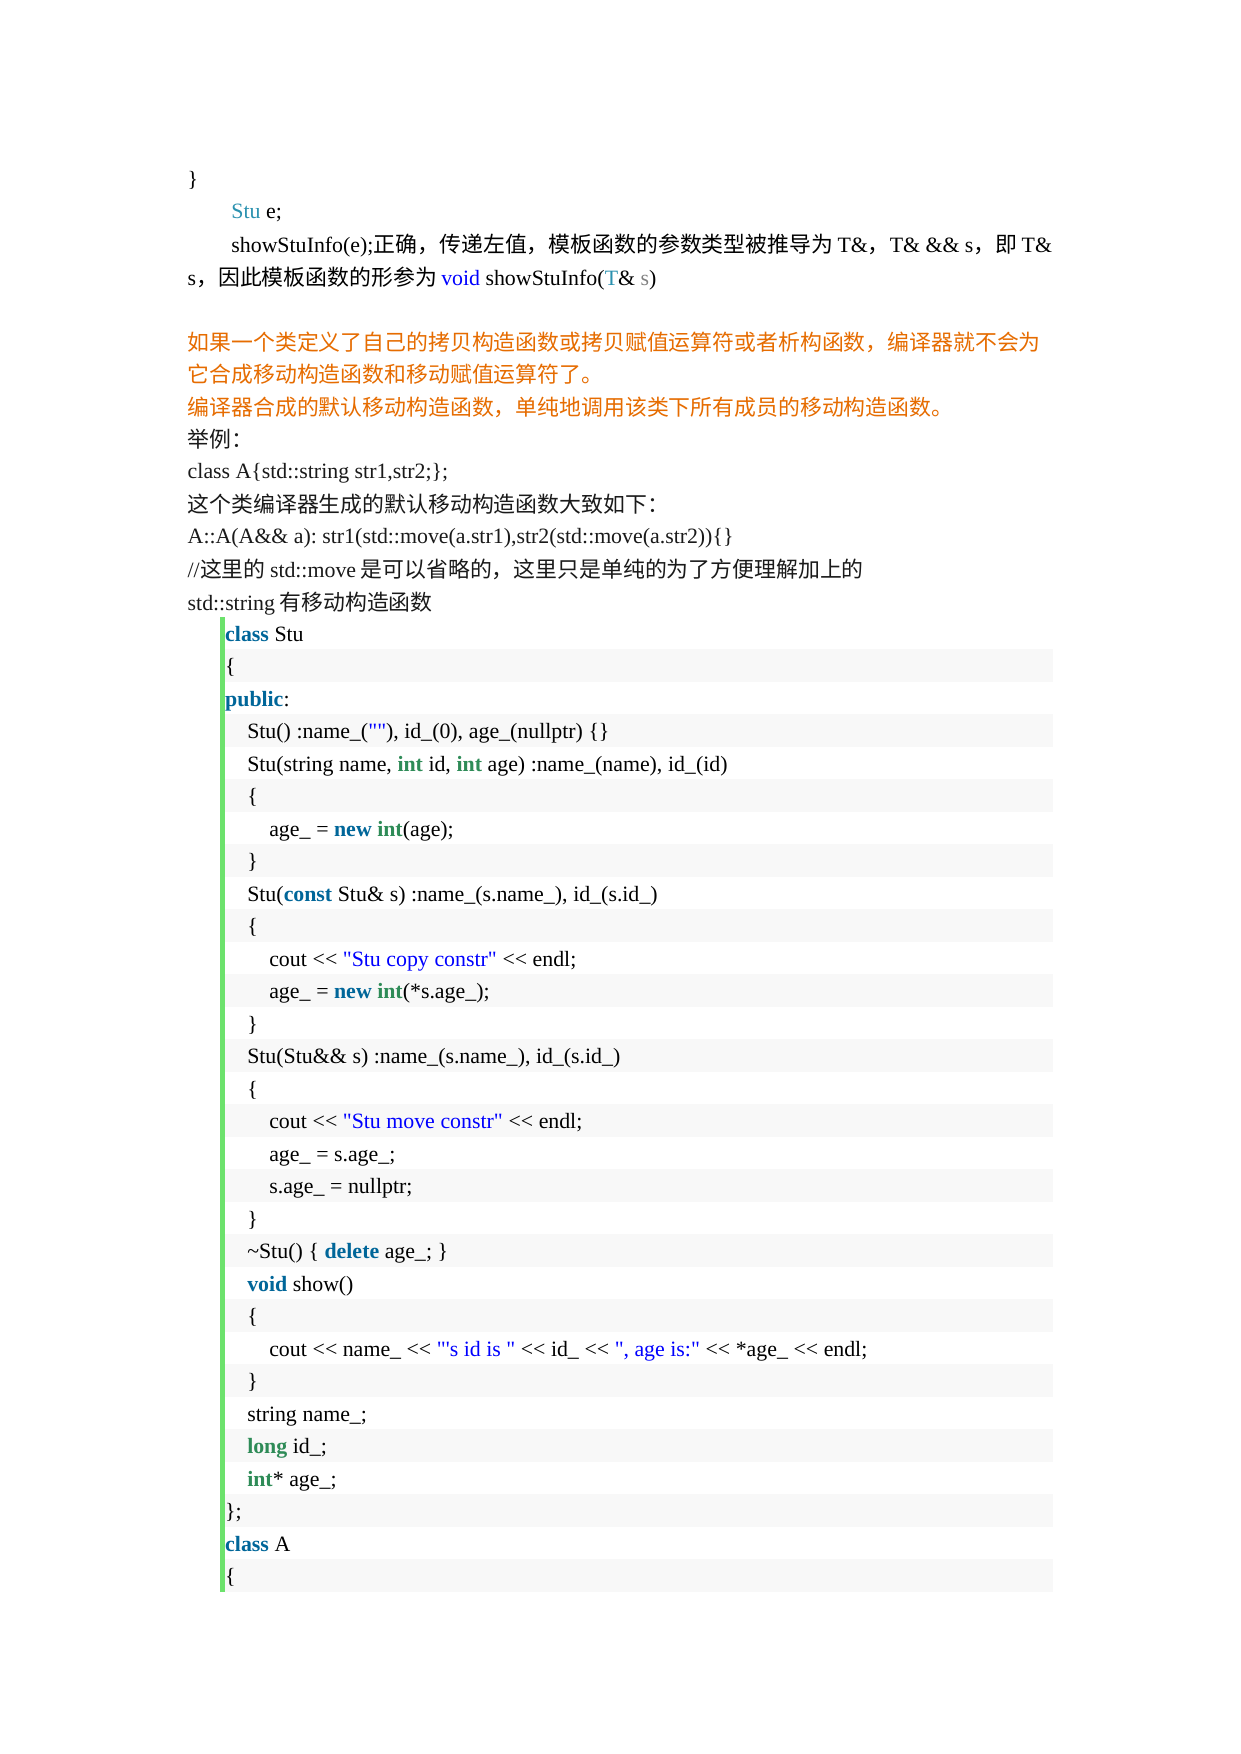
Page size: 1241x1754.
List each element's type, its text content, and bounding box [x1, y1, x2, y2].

text { [225, 909, 1053, 942]
text 编译器合成的默认移动构造函数，单纯地调用该类下所有成员的移动构造函数。 [187, 389, 1053, 422]
text Stu(Stu&& s) :name_(s.name_), id_(s.id_) [225, 1039, 1053, 1072]
text showStuInfo(e);正确，传递左值，模板函数的参数类型被推导为T&，T& && s，即T& s，因此模板函数的形参为void showStuInfo(T& s) [187, 227, 1053, 292]
text string name_; [225, 1397, 1053, 1429]
text age_ = s.age_; [225, 1137, 1053, 1169]
text std::string有移动构造函数 [187, 584, 1053, 617]
text class A [225, 1527, 1053, 1559]
text //这里的std::move是可以省略的，这里只是单纯的为了方便理解加上的 [187, 552, 1053, 584]
text }; [225, 1494, 1053, 1527]
text } [225, 1364, 1053, 1397]
text int* age_; [225, 1462, 1053, 1494]
text { [225, 1299, 1053, 1332]
text public: [225, 682, 1053, 714]
text long id_; [225, 1429, 1053, 1462]
text cout << "Stu move constr" << endl; [225, 1104, 1053, 1137]
text } [225, 1202, 1053, 1234]
text Stu e; [187, 194, 1053, 227]
text { [225, 1072, 1053, 1104]
text Stu() :name_(""), id_(0), age_(nullptr) {} [225, 714, 1053, 747]
text A::A(A&& a): str1(std::move(a.str1),str2(std::move(a.str2)){} [187, 519, 1053, 552]
text age_ = new int(*s.age_); [225, 974, 1053, 1007]
text ~Stu() { delete age_; } [225, 1234, 1053, 1267]
text class A{std::string str1,str2;}; [187, 454, 1053, 487]
text } [225, 1007, 1053, 1039]
text age_ = new int(age); [225, 812, 1053, 844]
text s.age_ = nullptr; [225, 1169, 1053, 1202]
text 这个类编译器生成的默认移动构造函数大致如下： [187, 487, 1053, 519]
text cout << "Stu copy constr" << endl; [225, 942, 1053, 974]
text 如果一个类定义了自己的拷贝构造函数或拷贝赋值运算符或者析构函数，编译器就不会为它合成移动构造函数和移动赋值运算符了。 [187, 324, 1053, 389]
text { [225, 1559, 1053, 1592]
text Stu(string name, int id, int age) :name_(name), id_(id) [225, 747, 1053, 779]
text { [225, 779, 1053, 812]
text Stu(const Stu& s) :name_(s.name_), id_(s.id_) [225, 877, 1053, 909]
text cout << name_ << "'s id is " << id_ << ", age is:" << *age_ << endl; [225, 1332, 1053, 1364]
text } [187, 162, 1053, 194]
text class Stu [225, 617, 1053, 649]
text 举例： [187, 422, 1053, 454]
text { [225, 649, 1053, 682]
text void show() [225, 1267, 1053, 1299]
text } [225, 844, 1053, 877]
